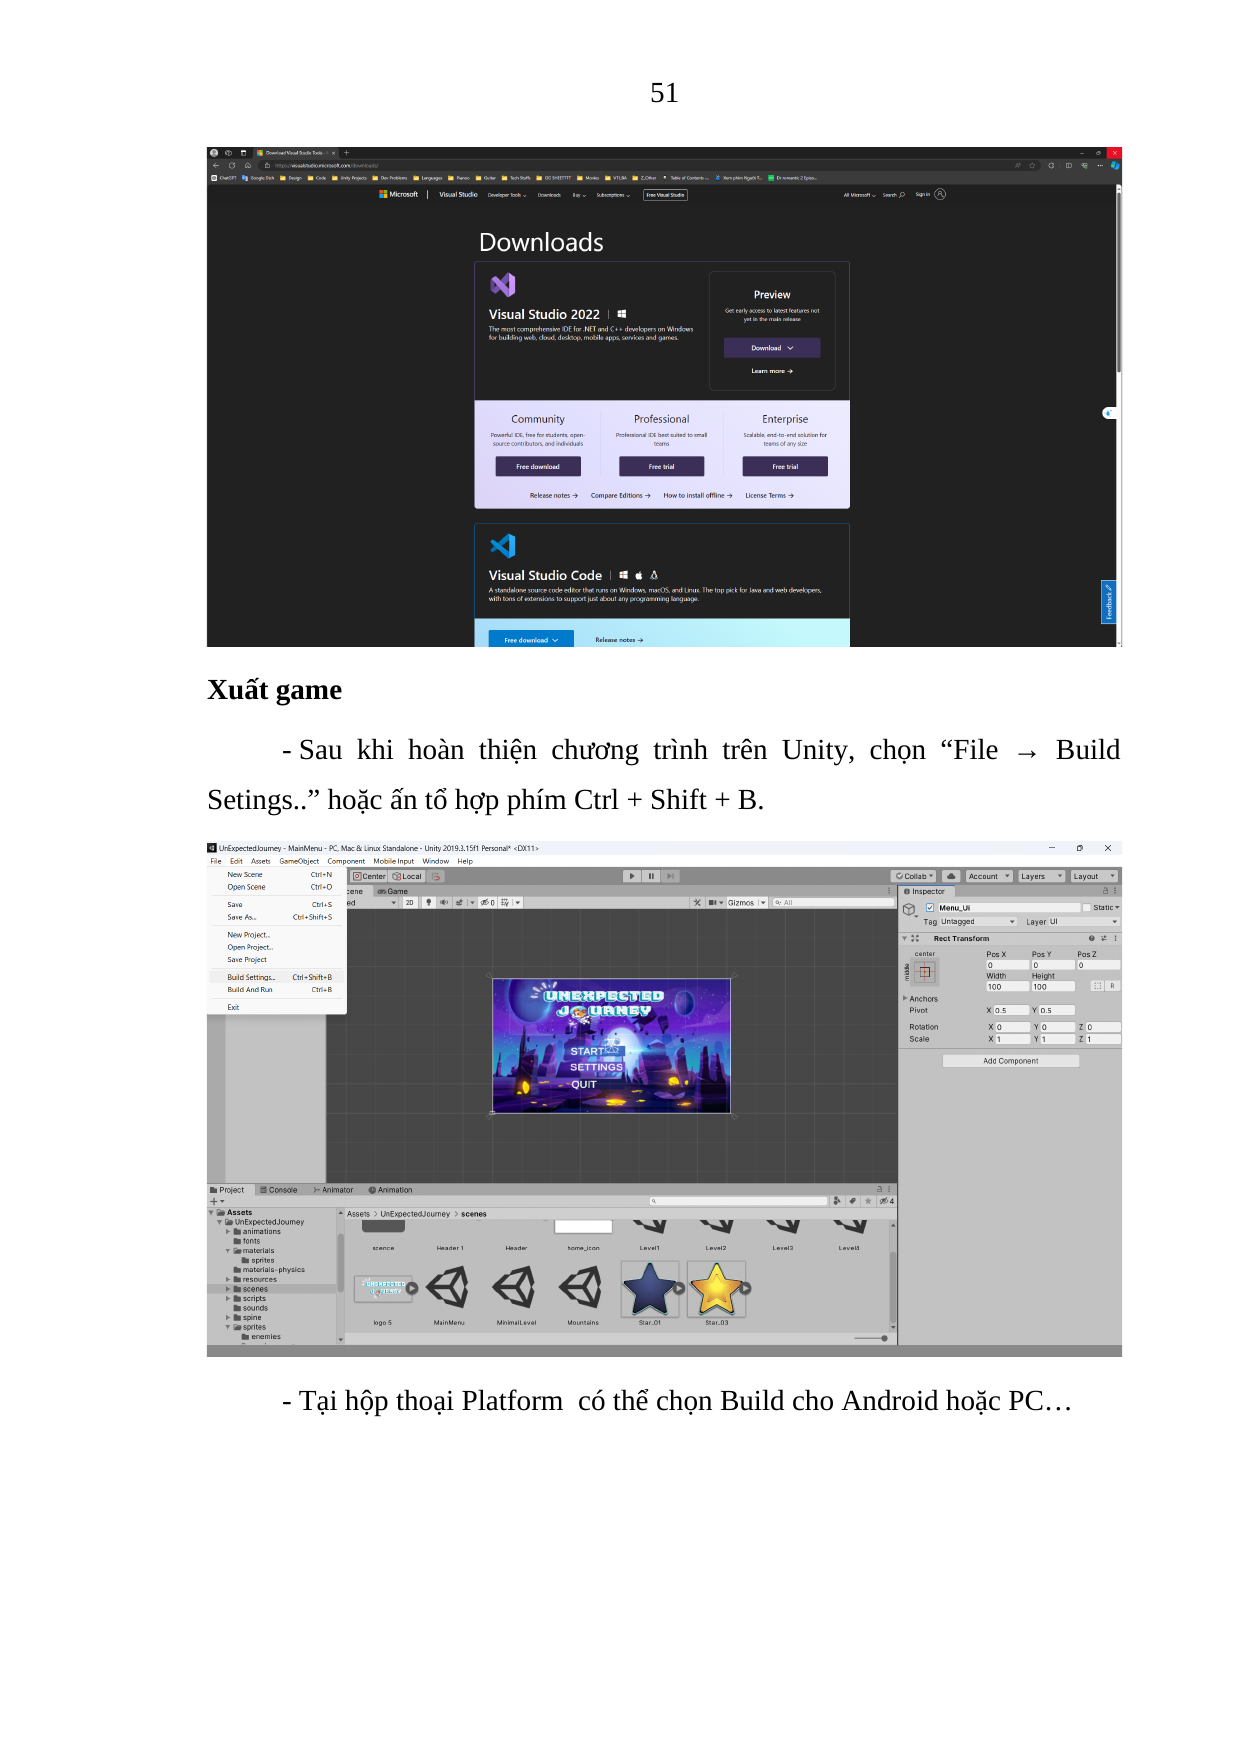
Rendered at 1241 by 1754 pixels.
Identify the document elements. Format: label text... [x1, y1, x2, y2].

text Sau khi hoàn thiện chương trình trên Unity, chọn “File → Build Setings..” hoặc ấn tổ hợp phím Ctrl + Shift + B. [207, 732, 1122, 816]
picture [206, 841, 1123, 1357]
text Tại hộp thoại Platform có thể chọn Build cho Android hoặc PC… [207, 1383, 1122, 1416]
picture [206, 147, 1123, 647]
list Xuất game [207, 672, 1122, 706]
